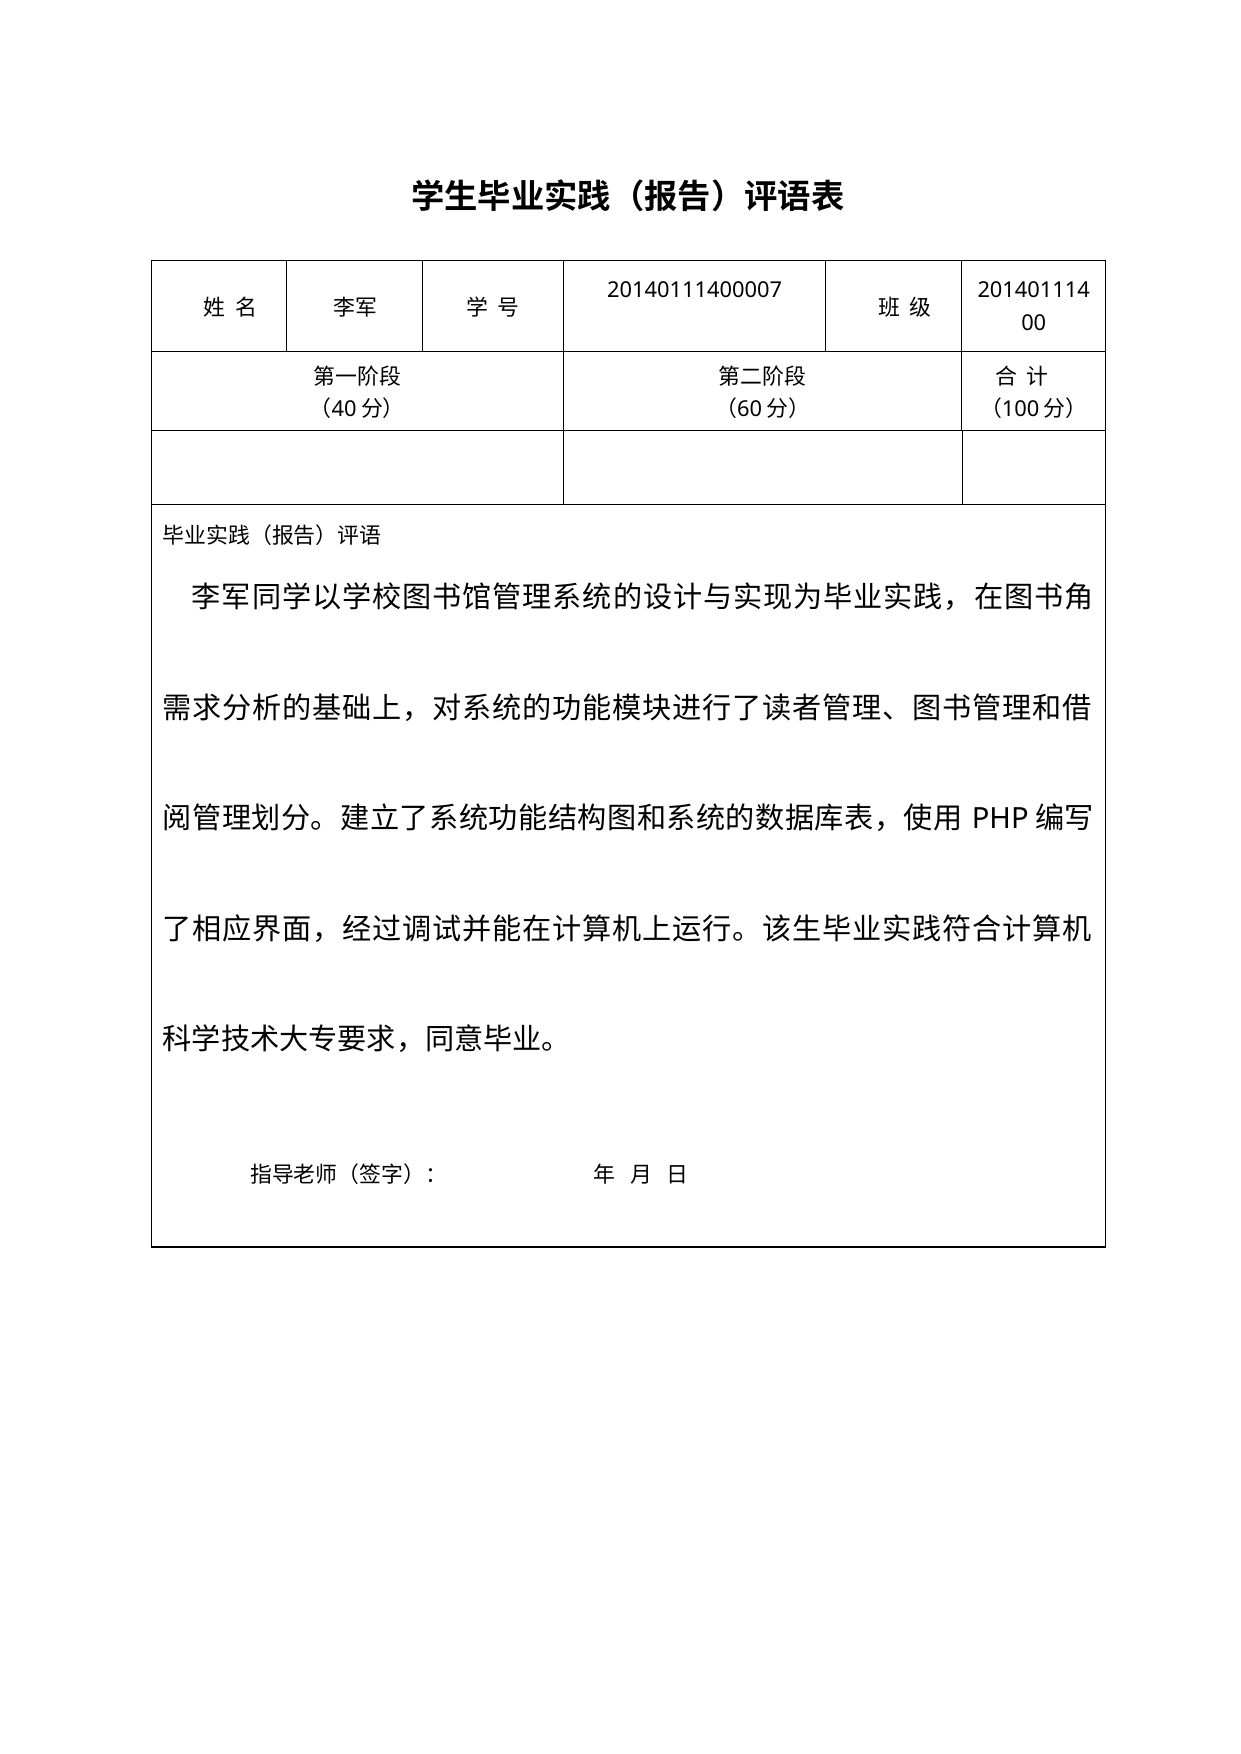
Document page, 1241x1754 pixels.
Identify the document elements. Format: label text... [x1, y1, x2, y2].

table_header 姓 名 [152, 261, 286, 351]
table_header 班 级 [826, 261, 961, 351]
table_cell [564, 431, 962, 504]
text 学生毕业实践（报告）评语表 [162, 162, 1092, 227]
table_cell [152, 431, 563, 504]
table_header 李军 [287, 261, 422, 351]
table_header 学 号 [423, 261, 563, 351]
table_cell 第一阶段 （40分） [152, 352, 563, 430]
table_cell 合 计 （100分） [962, 352, 1105, 430]
table_header 20140111400 [962, 261, 1105, 351]
table_cell 第二阶段 （60分） [564, 352, 961, 430]
table_cell [963, 431, 1105, 504]
table_cell 毕业实践（报告）评语 李军同学以学校图书馆管理系统的设计与实现为毕业实践，在图书角需求分析的基础上，对系统的功能模块进行了读者管理、图书管理和借阅管理划分。建立了系统功能结构图和系统的数据库表，使用PHP编写了相应界面，经过调试并能在计算机上运行。该生毕业实践符合计算机科学技术大专要求，同意毕业。 指导老师（签字）： 年 月 日 [152, 505, 1105, 1246]
table_header 20140111400007 [564, 261, 825, 351]
